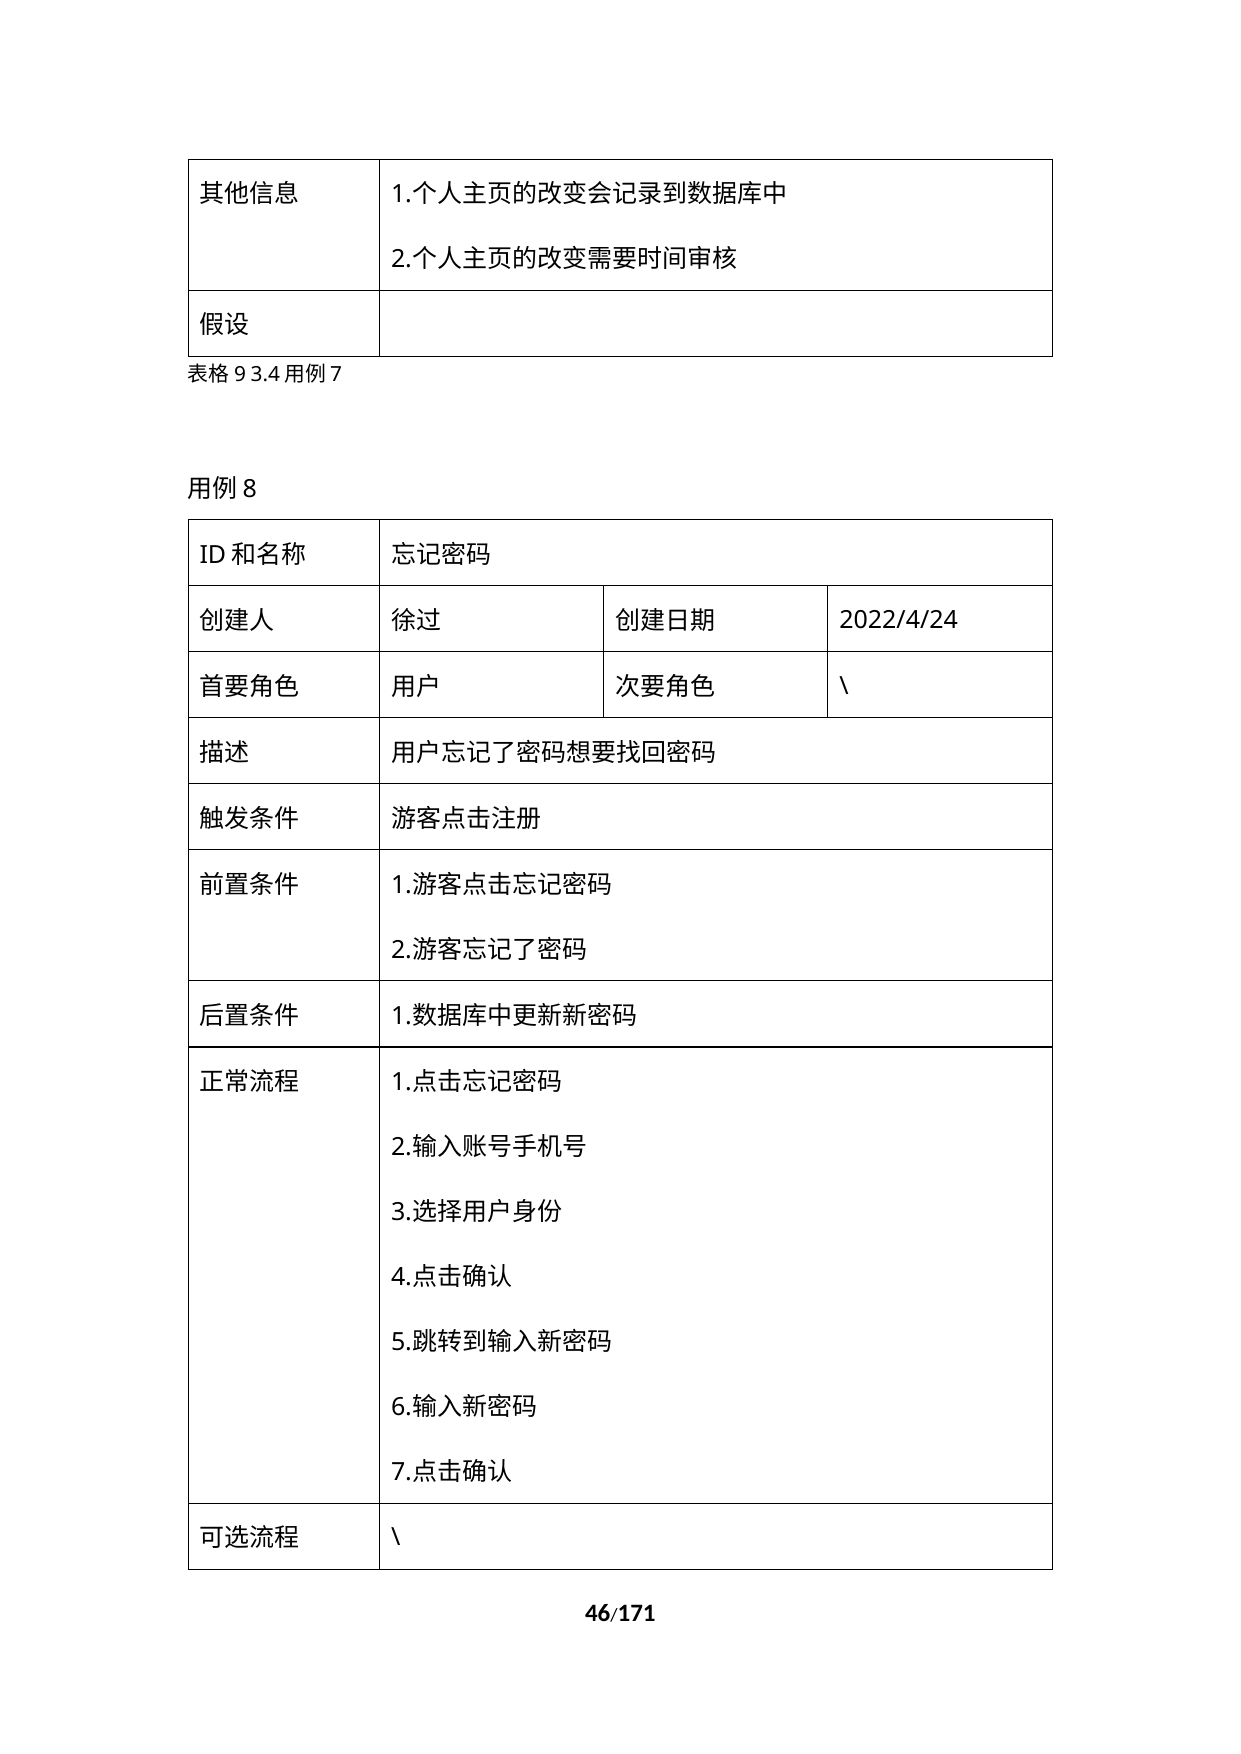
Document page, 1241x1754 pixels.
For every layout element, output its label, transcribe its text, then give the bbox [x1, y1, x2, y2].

text 表格 9 3.4用例7 [187, 357, 1053, 389]
table_cell 前置条件 [189, 850, 379, 980]
table_cell 首要角色 [189, 652, 379, 717]
table_cell 1.点击忘记密码 2.输入账号手机号 3.选择用户身份 4.点击确认 5.跳转到输入新密码 6.输入新密码 7.点击确认 [380, 1048, 1052, 1502]
table_cell 1.数据库中更新新密码 [380, 981, 1052, 1046]
table_cell 正常流程 [189, 1048, 379, 1502]
table_header ID和名称 [189, 520, 379, 585]
table_cell 用户忘记了密码想要找回密码 [380, 718, 1052, 783]
table_cell 徐过 [380, 586, 603, 651]
table_cell 假设 [189, 291, 379, 356]
table_cell \ [828, 652, 1052, 717]
table_header 忘记密码 [380, 520, 1052, 585]
table_cell 后置条件 [189, 981, 379, 1046]
table_cell 用户 [380, 652, 603, 717]
text 用例8 [187, 454, 1053, 519]
table_cell 触发条件 [189, 784, 379, 849]
table_cell 2022/4/24 [828, 586, 1052, 651]
table_cell \ [380, 1504, 1052, 1568]
table_cell 其他信息 [189, 160, 379, 289]
table_cell [380, 291, 1052, 356]
table_cell 次要角色 [604, 652, 827, 717]
table_cell 1.个人主页的改变会记录到数据库中 2.个人主页的改变需要时间审核 [380, 160, 1052, 289]
table_cell 游客点击注册 [380, 784, 1052, 849]
table_cell 描述 [189, 718, 379, 783]
table_cell 创建日期 [604, 586, 827, 651]
table_cell 1.游客点击忘记密码 2.游客忘记了密码 [380, 850, 1052, 980]
table_cell 创建人 [189, 586, 379, 651]
table_cell 可选流程 [189, 1504, 379, 1568]
